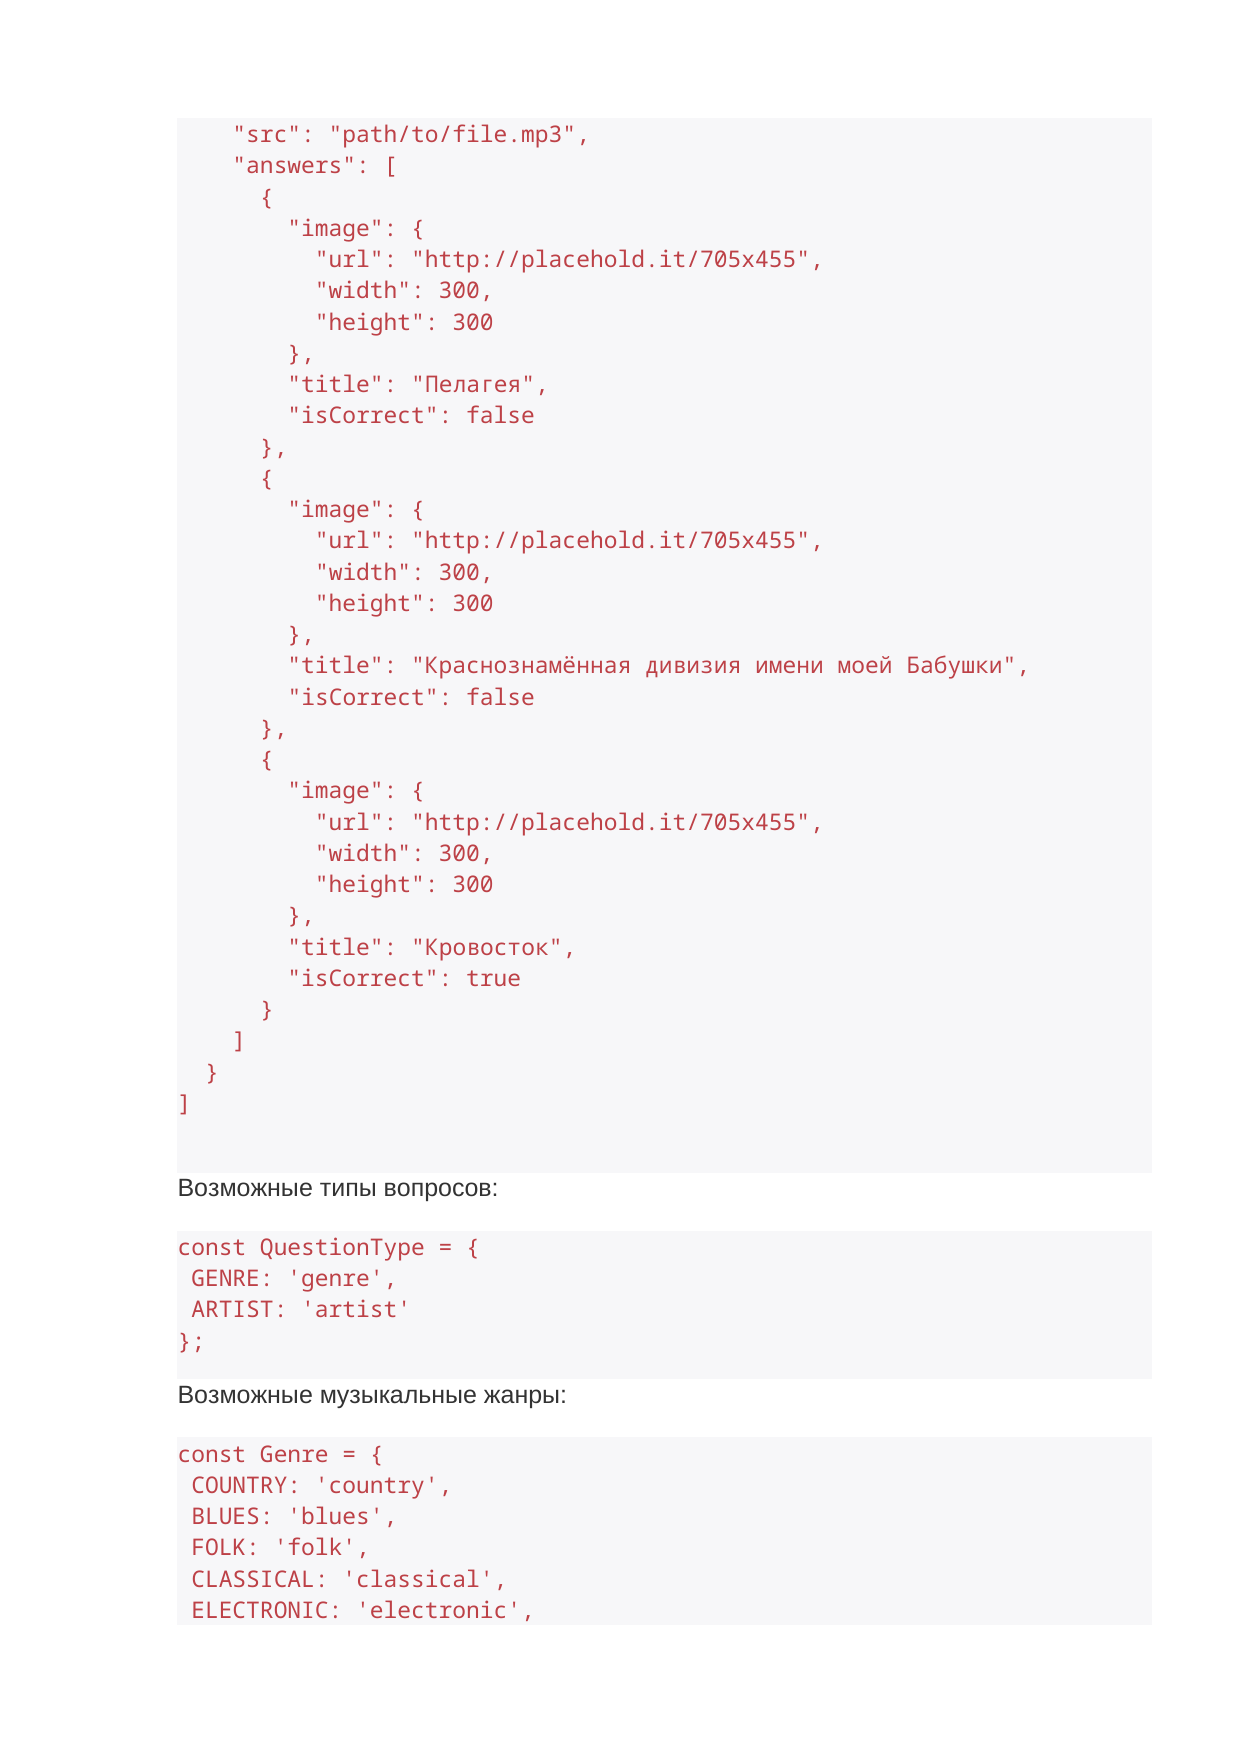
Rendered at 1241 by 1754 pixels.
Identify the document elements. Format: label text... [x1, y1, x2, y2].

text ELECTRONIC: 'electronic', [177, 1594, 1152, 1625]
text }; [177, 1325, 1152, 1356]
text "isCorrect": false [177, 681, 1152, 712]
text "height": 300 [177, 868, 1152, 899]
text "title": "Пелагея", [177, 368, 1152, 399]
text }, [177, 712, 1152, 743]
text } [177, 993, 1152, 1024]
text GENRE: 'genre', [177, 1262, 1152, 1293]
text "title": "Краснознамённая дивизия имени моей Бабушки", [177, 649, 1152, 681]
text "width": 300, [177, 274, 1152, 306]
text const Genre = { [177, 1437, 1152, 1469]
text "image": { [177, 774, 1152, 806]
text }, [177, 618, 1152, 649]
text "isCorrect": true [177, 962, 1152, 993]
text "src": "path/to/file.mp3", [177, 118, 1152, 149]
text "url": "http://placehold.it/705x455", [177, 806, 1152, 837]
text FOLK: 'folk', [177, 1531, 1152, 1562]
text "title": "Кровосток", [177, 931, 1152, 962]
text BLUES: 'blues', [177, 1500, 1152, 1531]
text }, [177, 431, 1152, 462]
text "url": "http://placehold.it/705x455", [177, 243, 1152, 274]
text "answers": [ [177, 149, 1152, 181]
text "image": { [177, 212, 1152, 243]
text "url": "http://placehold.it/705x455", [177, 524, 1152, 556]
text "image": { [177, 493, 1152, 524]
text const QuestionType = { [177, 1231, 1152, 1262]
text ] [177, 1024, 1152, 1056]
text }, [177, 337, 1152, 368]
text { [177, 181, 1152, 212]
text } [177, 1056, 1152, 1087]
text "height": 300 [177, 587, 1152, 618]
text ARTIST: 'artist' [177, 1293, 1152, 1325]
text "width": 300, [177, 556, 1152, 587]
text "isCorrect": false [177, 399, 1152, 431]
text ] [177, 1087, 1152, 1118]
text COUNTRY: 'country', [177, 1469, 1152, 1500]
text Возможные типы вопросов: [177, 1173, 1152, 1202]
text { [177, 462, 1152, 493]
text "width": 300, [177, 837, 1152, 868]
text CLASSICAL: 'classical', [177, 1562, 1152, 1594]
text { [177, 743, 1152, 774]
text }, [177, 899, 1152, 931]
text Возможные музыкальные жанры: [177, 1379, 1152, 1408]
text "height": 300 [177, 306, 1152, 337]
